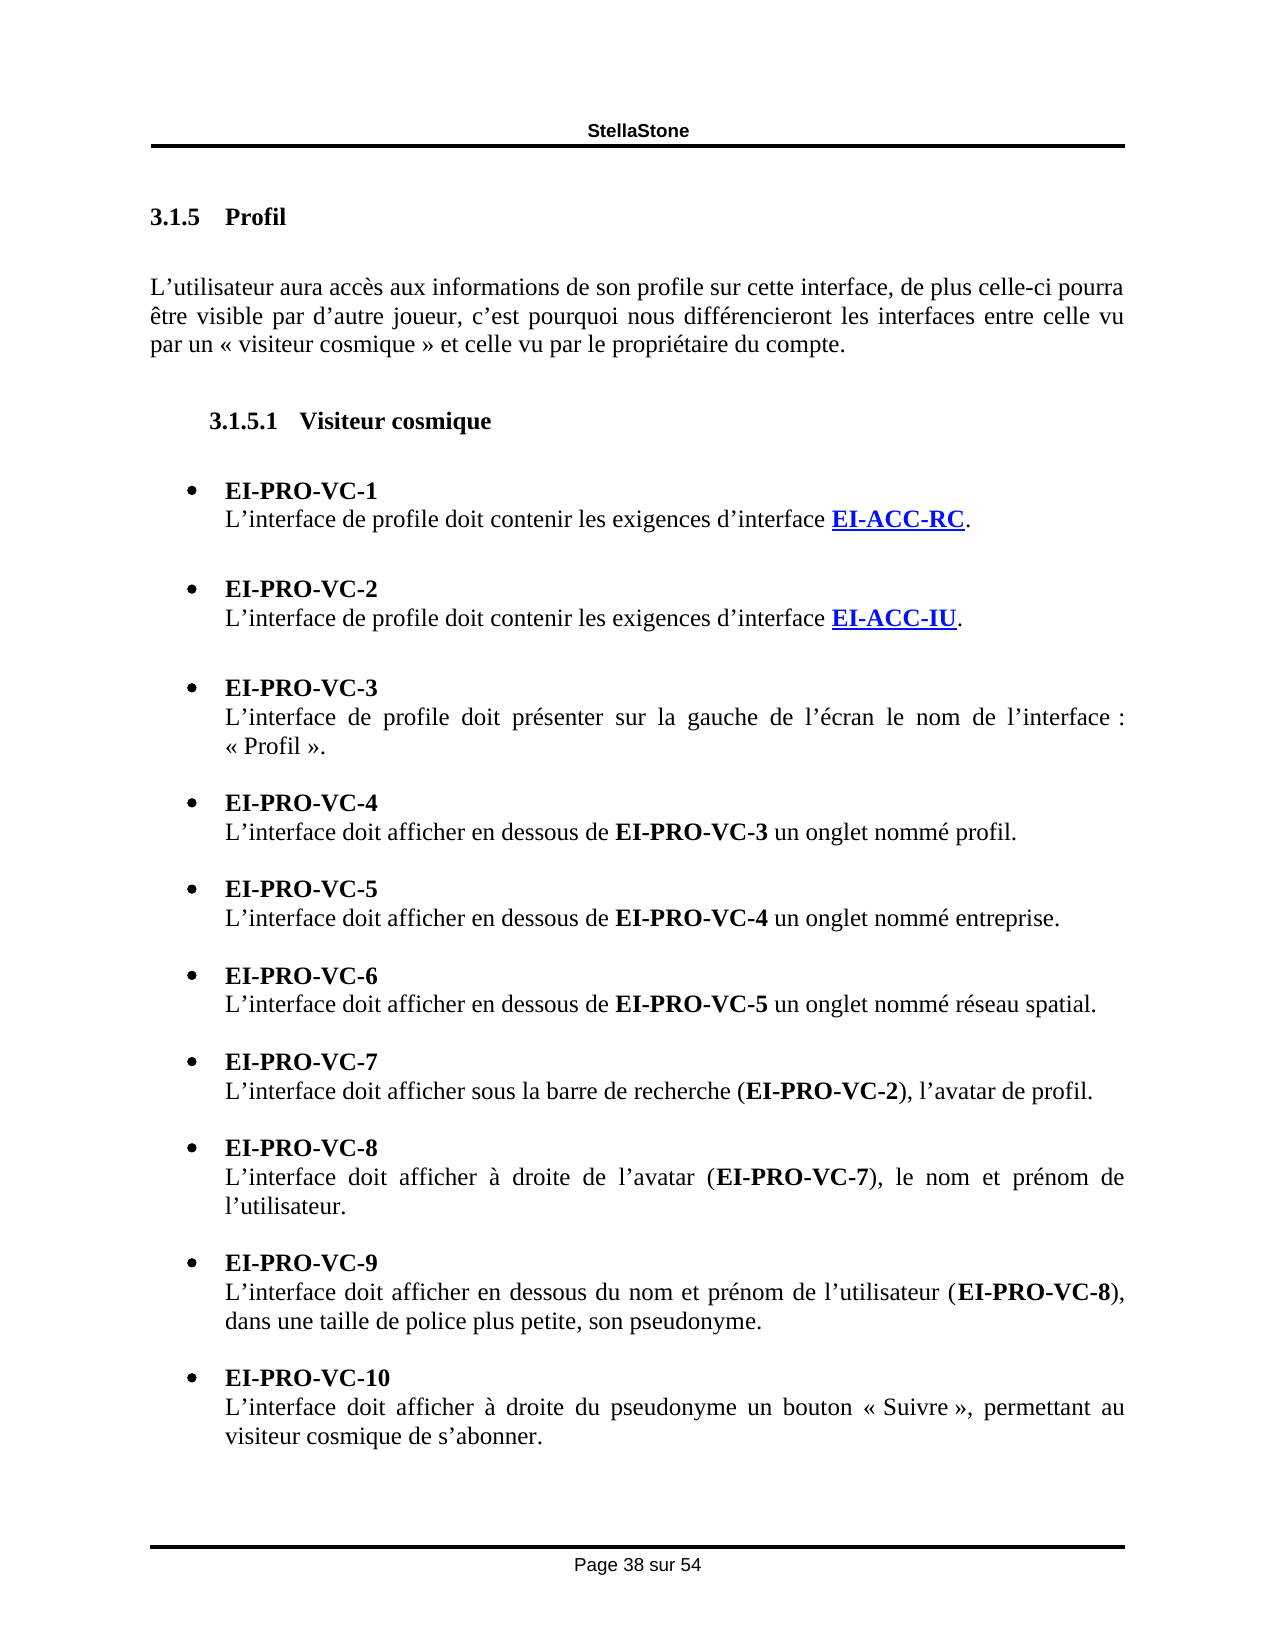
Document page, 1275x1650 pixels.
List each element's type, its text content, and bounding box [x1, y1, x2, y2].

list L’interface de profile doit contenir les exigences d’interface EI-ACC-IU. [225, 603, 1125, 632]
list EI-PRO-VC-4 [187, 788, 1125, 817]
list L’interface de profile doit présenter sur la gauche de l’écran le nom de l’interface : « Profil ». [225, 702, 1125, 759]
list EI-PRO-VC-2 [187, 574, 1125, 603]
list L’interface de profile doit contenir les exigences d’interface EI-ACC-RC. [225, 504, 1125, 533]
list L’interface doit afficher à droite de l’avatar (EI-PRO-VC-7), le nom et prénom de l’utilisateur. [225, 1162, 1125, 1219]
subtitle Profil [150, 202, 1125, 231]
list EI-PRO-VC-5 [187, 874, 1125, 903]
list EI-PRO-VC-9 [187, 1248, 1125, 1277]
list L’interface doit afficher sous la barre de recherche (EI-PRO-VC-2), l’avatar de profil. [225, 1076, 1125, 1104]
list EI-PRO-VC-3 [187, 673, 1125, 702]
list L’interface doit afficher à droite du pseudonyme un bouton « Suivre », permettant au visiteur cosmique de s’abonner. [225, 1392, 1125, 1449]
text L’utilisateur aura accès aux informations de son profile sur cette interface, de plus celle-ci pourra être visible par d’autre joueur, c’est pourquoi nous différencieront les interfaces entre celle vu par un « visiteur cosmique » et celle vu par le propriétaire du compte. [150, 272, 1125, 358]
subtitle Visiteur cosmique [209, 406, 1125, 434]
list L’interface doit afficher en dessous de EI-PRO-VC-5 un onglet nommé réseau spatial. [225, 989, 1125, 1018]
list EI-PRO-VC-10 [187, 1363, 1125, 1392]
list EI-PRO-VC-6 [187, 961, 1125, 989]
list L’interface doit afficher en dessous de EI-PRO-VC-4 un onglet nommé entreprise. [225, 903, 1125, 932]
list L’interface doit afficher en dessous du nom et prénom de l’utilisateur (EI-PRO-VC-8), dans une taille de police plus petite, son pseudonyme. [225, 1277, 1125, 1334]
list EI-PRO-VC-1 [187, 476, 1125, 504]
list L’interface doit afficher en dessous de EI-PRO-VC-3 un onglet nommé profil. [225, 817, 1125, 846]
list EI-PRO-VC-8 [187, 1133, 1125, 1162]
list EI-PRO-VC-7 [187, 1047, 1125, 1076]
